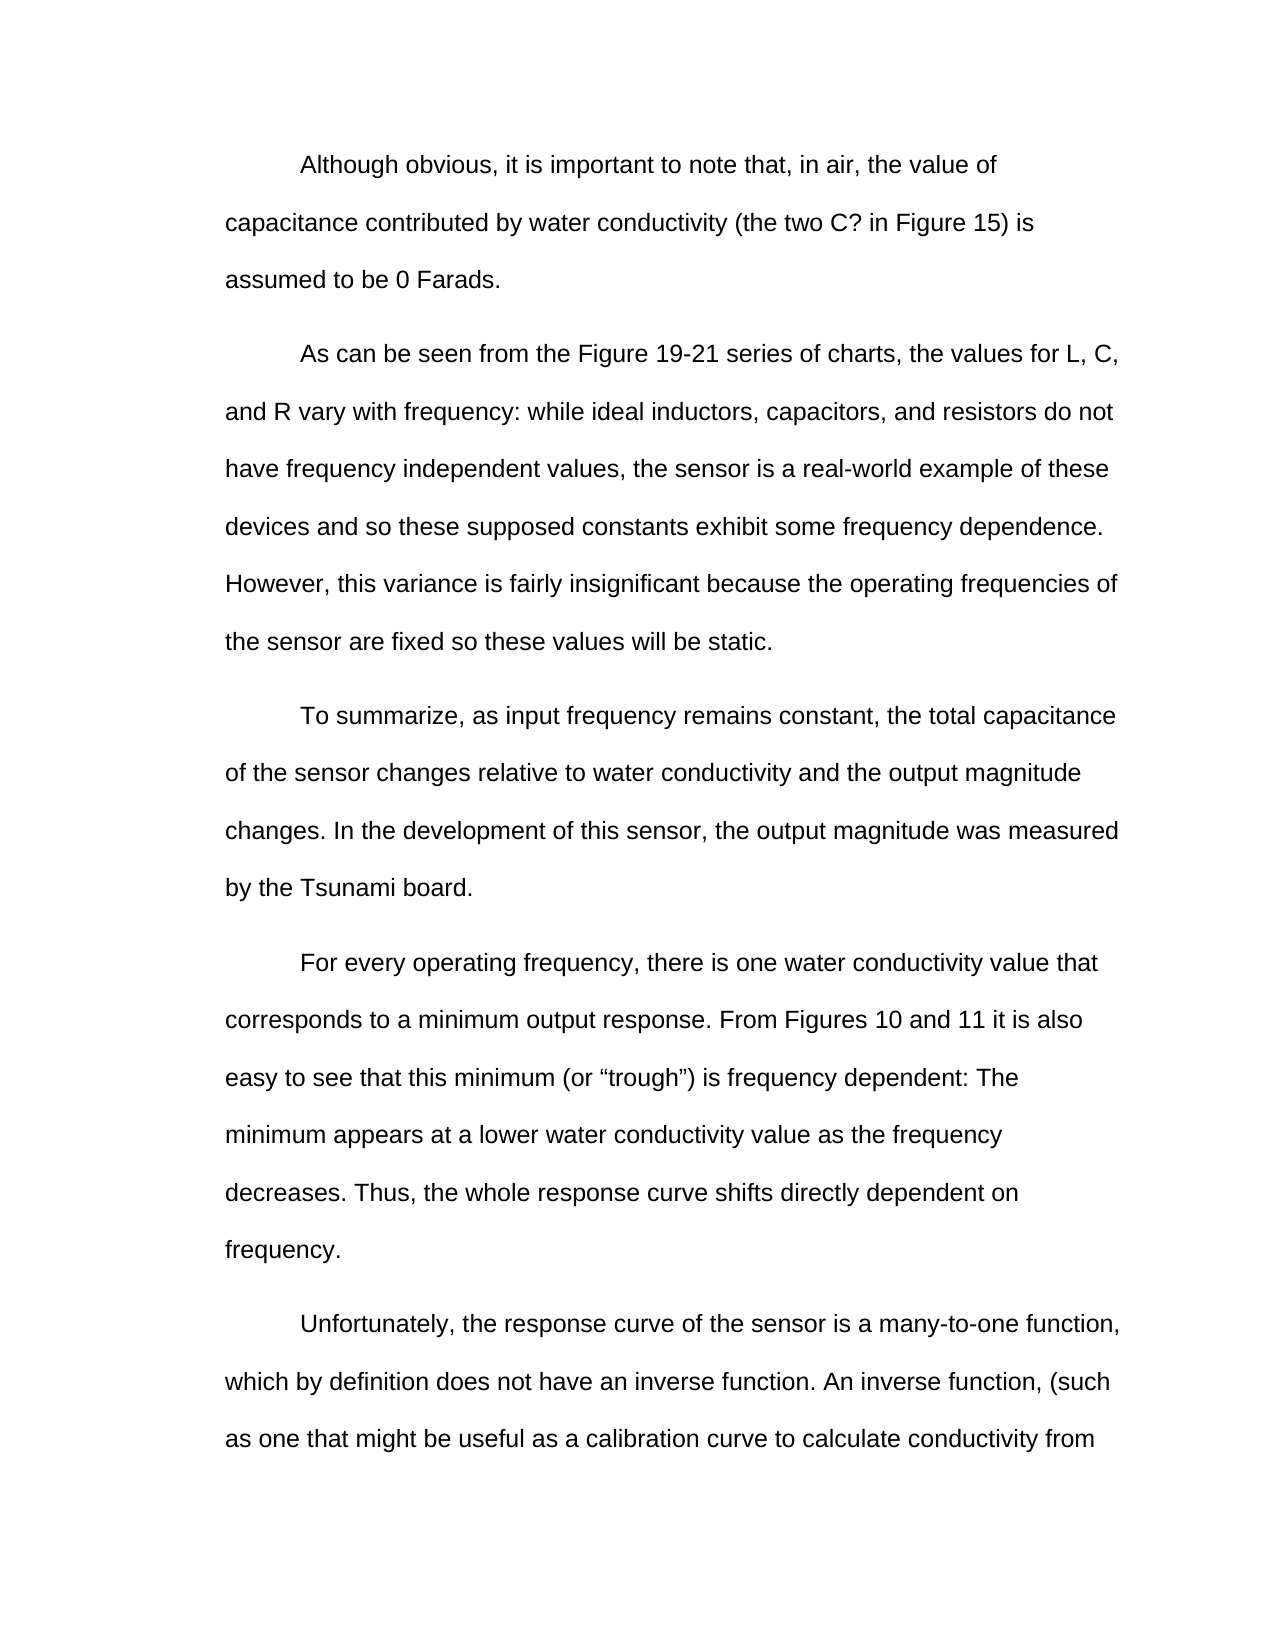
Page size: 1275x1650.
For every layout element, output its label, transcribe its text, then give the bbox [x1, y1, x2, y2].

text As can be seen from the Figure 19-21 series of charts, the values for L, C, and R vary with frequency: while ideal inductors, capacitors, and resistors do not have frequency independent values, the sensor is a real-world example of these devices and so these supposed constants exhibit some frequency dependence. However, this variance is fairly insignificant because the operating frequencies of the sensor are fixed so these values will be static. [225, 339, 1125, 655]
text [225, 1309, 1125, 1453]
text For every operating frequency, there is one water conductivity value that corresponds to a minimum output response. From Figures 10 and 11 it is also easy to see that this minimum (or “trough”) is frequency dependent: The minimum appears at a lower water conductivity value as the frequency decreases. Thus, the whole response curve shifts directly dependent on frequency. [225, 947, 1125, 1264]
text To summarize, as input frequency remains constant, the total capacitance of the sensor changes relative to water conductivity and the output magnitude changes. In the development of this sensor, the output magnitude was measured by the Tsunami board. [225, 701, 1125, 902]
text Although obvious, it is important to note that, in air, the value of capacitance contributed by water conductivity (the two C? in Figure 15) is assumed to be 0 Farads. [225, 150, 1125, 294]
